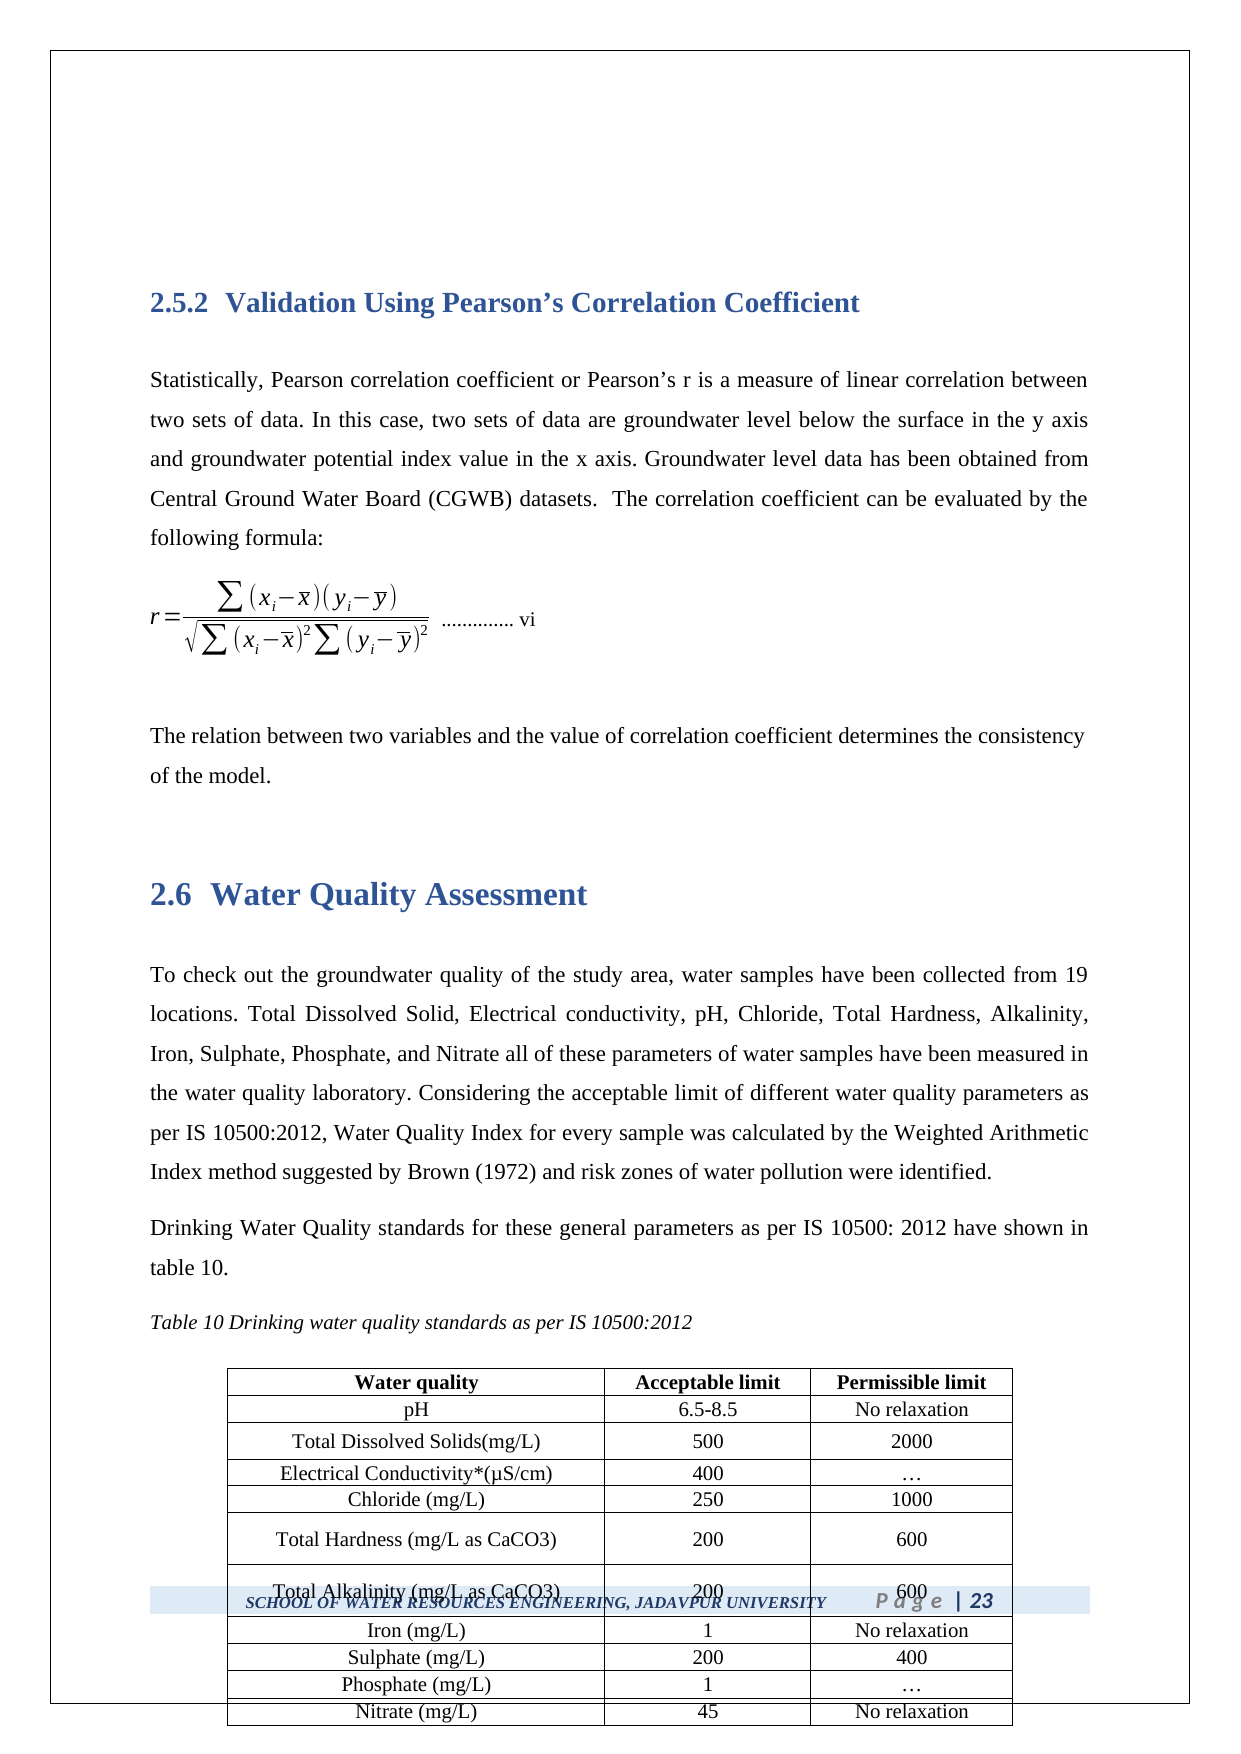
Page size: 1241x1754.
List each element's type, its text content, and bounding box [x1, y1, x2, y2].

text To check out the groundwater quality of the study area, water samples have been collected from 19 locations. Total Dissolved Solid, Electrical conductivity, pH, Chloride, Total Hardness, Alkalinity, Iron, Sulphate, Phosphate, and Nitrate all of these parameters of water samples have been measured in the water quality laboratory. Considering the acceptable limit of different water quality parameters as per IS 10500:2012, Water Quality Index for every sample was calculated by the Weighted Arithmetic Index method suggested by Brown (1972) and risk zones of water pollution were identified. [150, 961, 1090, 1184]
table_cell 200 [605, 1565, 810, 1616]
table_cell 500 [605, 1423, 810, 1459]
table_cell Iron (mg/L) [228, 1617, 604, 1643]
table_cell No relaxation [811, 1396, 1012, 1422]
text .............. vi [150, 581, 1090, 657]
table_cell 200 [605, 1513, 810, 1564]
table_cell … [811, 1671, 1012, 1697]
table_cell Electrical Conductivity*(µS/cm) [228, 1460, 604, 1485]
table_cell Chloride (mg/L) [228, 1486, 604, 1512]
subtitle Water Quality Assessment [150, 874, 1090, 913]
table_header Water quality [228, 1369, 604, 1395]
table_header Acceptable limit [605, 1369, 810, 1395]
table_cell 400 [811, 1644, 1012, 1670]
table_cell 1 [605, 1617, 810, 1643]
table_cell 250 [605, 1486, 810, 1512]
table_cell Total Hardness (mg/L as CaCO3) [228, 1513, 604, 1564]
table_cell 600 [811, 1565, 1012, 1616]
table_cell Total Alkalinity (mg/L as CaCO3) [228, 1565, 604, 1616]
table_header Permissible limit [811, 1369, 1012, 1395]
text Drinking Water Quality standards for these general parameters as per IS 10500: 2012 have shown in table 10. [150, 1214, 1090, 1280]
table_cell 6.5-8.5 [605, 1396, 810, 1422]
text The relation between two variables and the value of correlation coefficient determines the consistency of the model. [150, 723, 1090, 788]
table_cell No relaxation [811, 1617, 1012, 1643]
subtitle Validation Using Pearson’s Correlation Coefficient [150, 285, 1090, 319]
table_cell No relaxation [811, 1699, 1012, 1724]
table_cell Phosphate (mg/L) [228, 1671, 604, 1697]
table_cell 1 [605, 1671, 810, 1697]
table_cell 1000 [811, 1486, 1012, 1512]
table_cell 600 [811, 1513, 1012, 1564]
table_cell Sulphate (mg/L) [228, 1644, 604, 1670]
text Statistically, Pearson correlation coefficient or Pearson’s r is a measure of linear correlation between two sets of data. In this case, two sets of data are groundwater level below the surface in the y axis and groundwater potential index value in the x axis. Groundwater level data has been obtained from Central Ground Water Board (CGWB) datasets. The correlation coefficient can be evaluated by the following formula: [150, 367, 1090, 551]
table_cell pH [228, 1396, 604, 1422]
text Table 10 Drinking water quality standards as per IS 10500:2012 [150, 1310, 1090, 1334]
table_cell 45 [605, 1699, 810, 1724]
table_cell 2000 [811, 1423, 1012, 1459]
table_cell 200 [605, 1644, 810, 1670]
table_cell … [811, 1460, 1012, 1485]
table_cell 400 [605, 1460, 810, 1485]
table_cell Total Dissolved Solids(mg/L) [228, 1423, 604, 1459]
table_cell Nitrate (mg/L) [228, 1699, 604, 1724]
